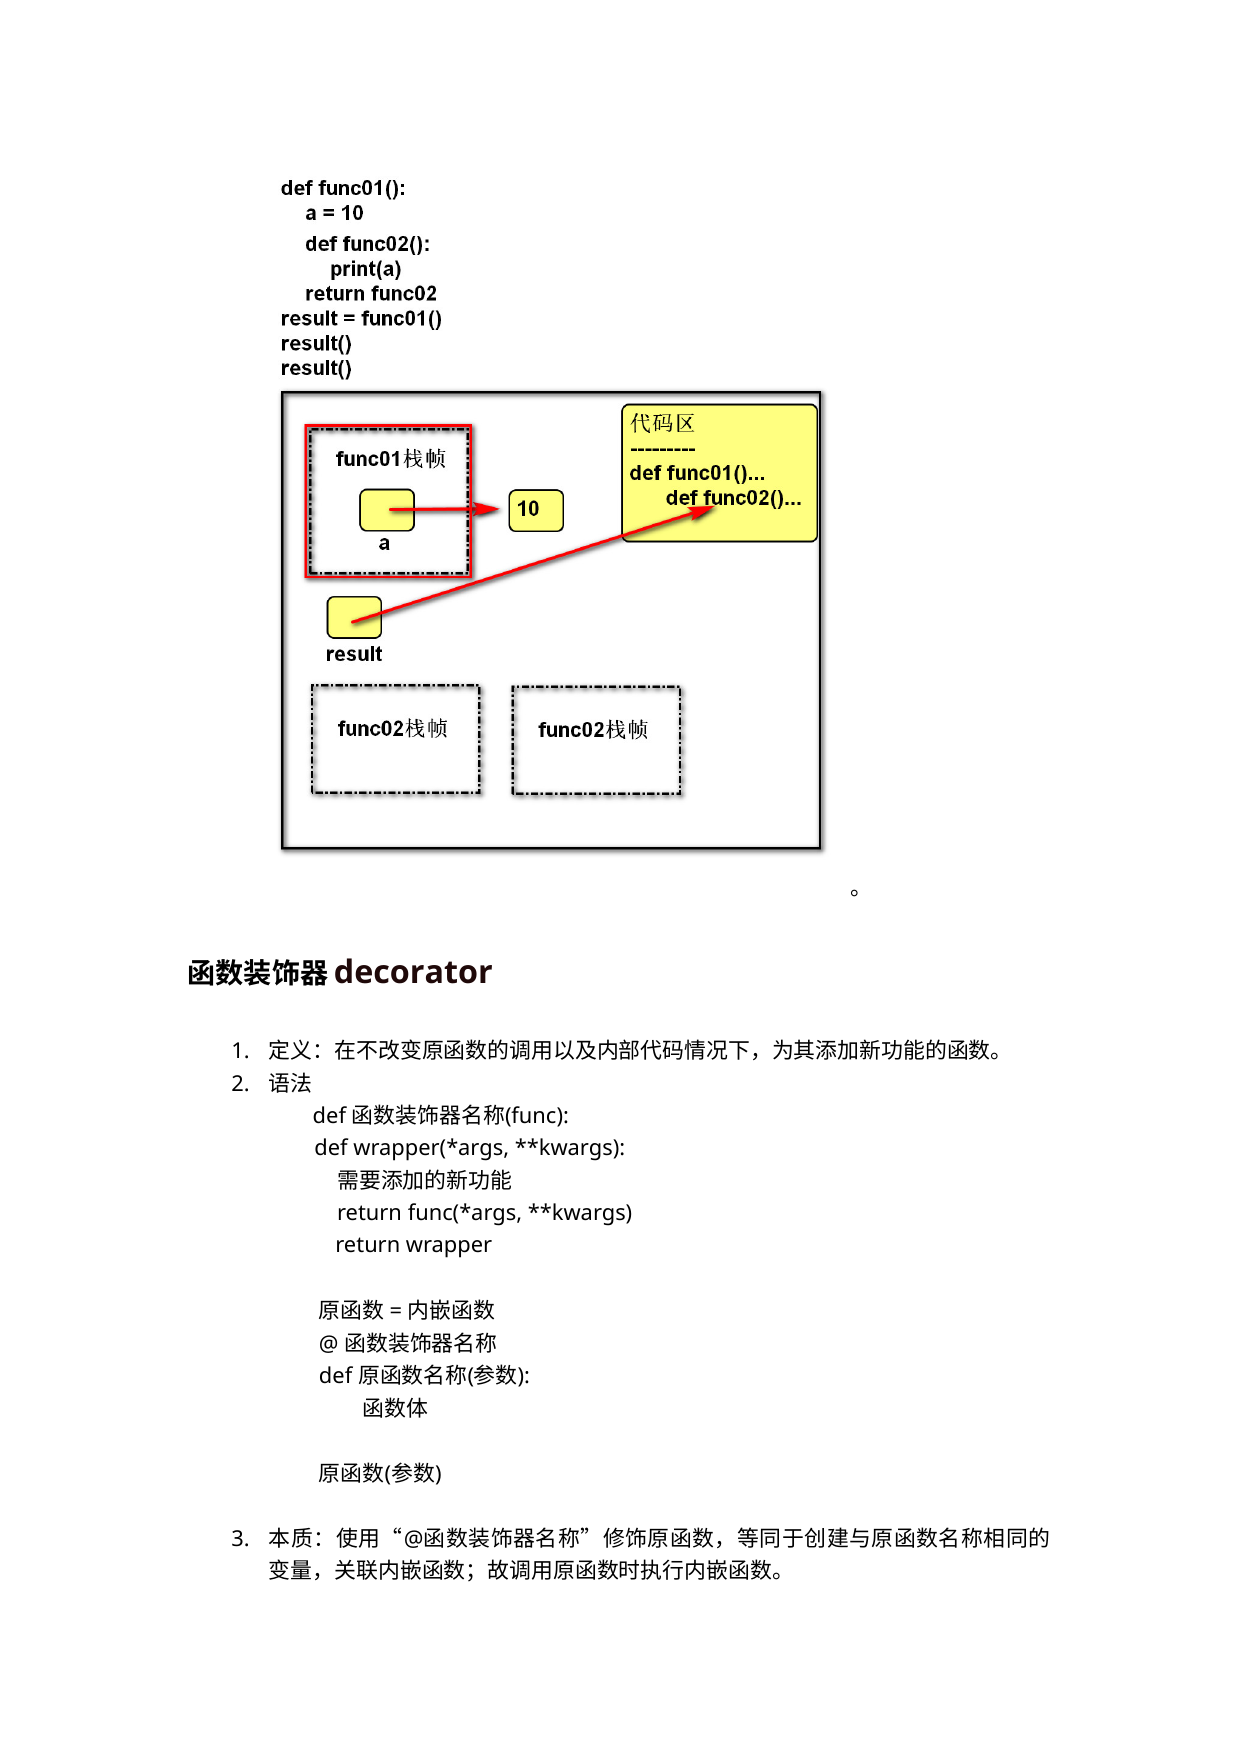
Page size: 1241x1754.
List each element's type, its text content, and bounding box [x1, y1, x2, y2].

list 函数体 [269, 1390, 1053, 1423]
list def wrapper(*args, **kwargs): [225, 1130, 1053, 1163]
list @ 函数装饰器名称 [269, 1325, 1053, 1358]
list 需要添加的新功能 [225, 1163, 1053, 1195]
list 本质：使用“@函数装饰器名称”修饰原函数，等同于创建与原函数名称相同的变量，关联内嵌函数；故调用原函数时执行内嵌函数。 [231, 1520, 1053, 1585]
list 语法 [231, 1065, 1053, 1098]
list return func(*args, **kwargs) [225, 1195, 1053, 1228]
list 原函数(参数) [269, 1455, 1053, 1488]
list def 函数装饰器名称(func): [312, 1098, 1053, 1130]
list def 原函数名称(参数): [269, 1358, 1053, 1390]
text 原函数 = 内嵌函数 [187, 1293, 1053, 1325]
list return wrapper [269, 1228, 1053, 1260]
list 定义：在不改变原函数的调用以及内部代码情况下，为其添加新功能的函数。 [231, 1033, 1053, 1065]
subtitle 函数装饰器decorator [187, 939, 1053, 1004]
picture [268, 162, 850, 896]
